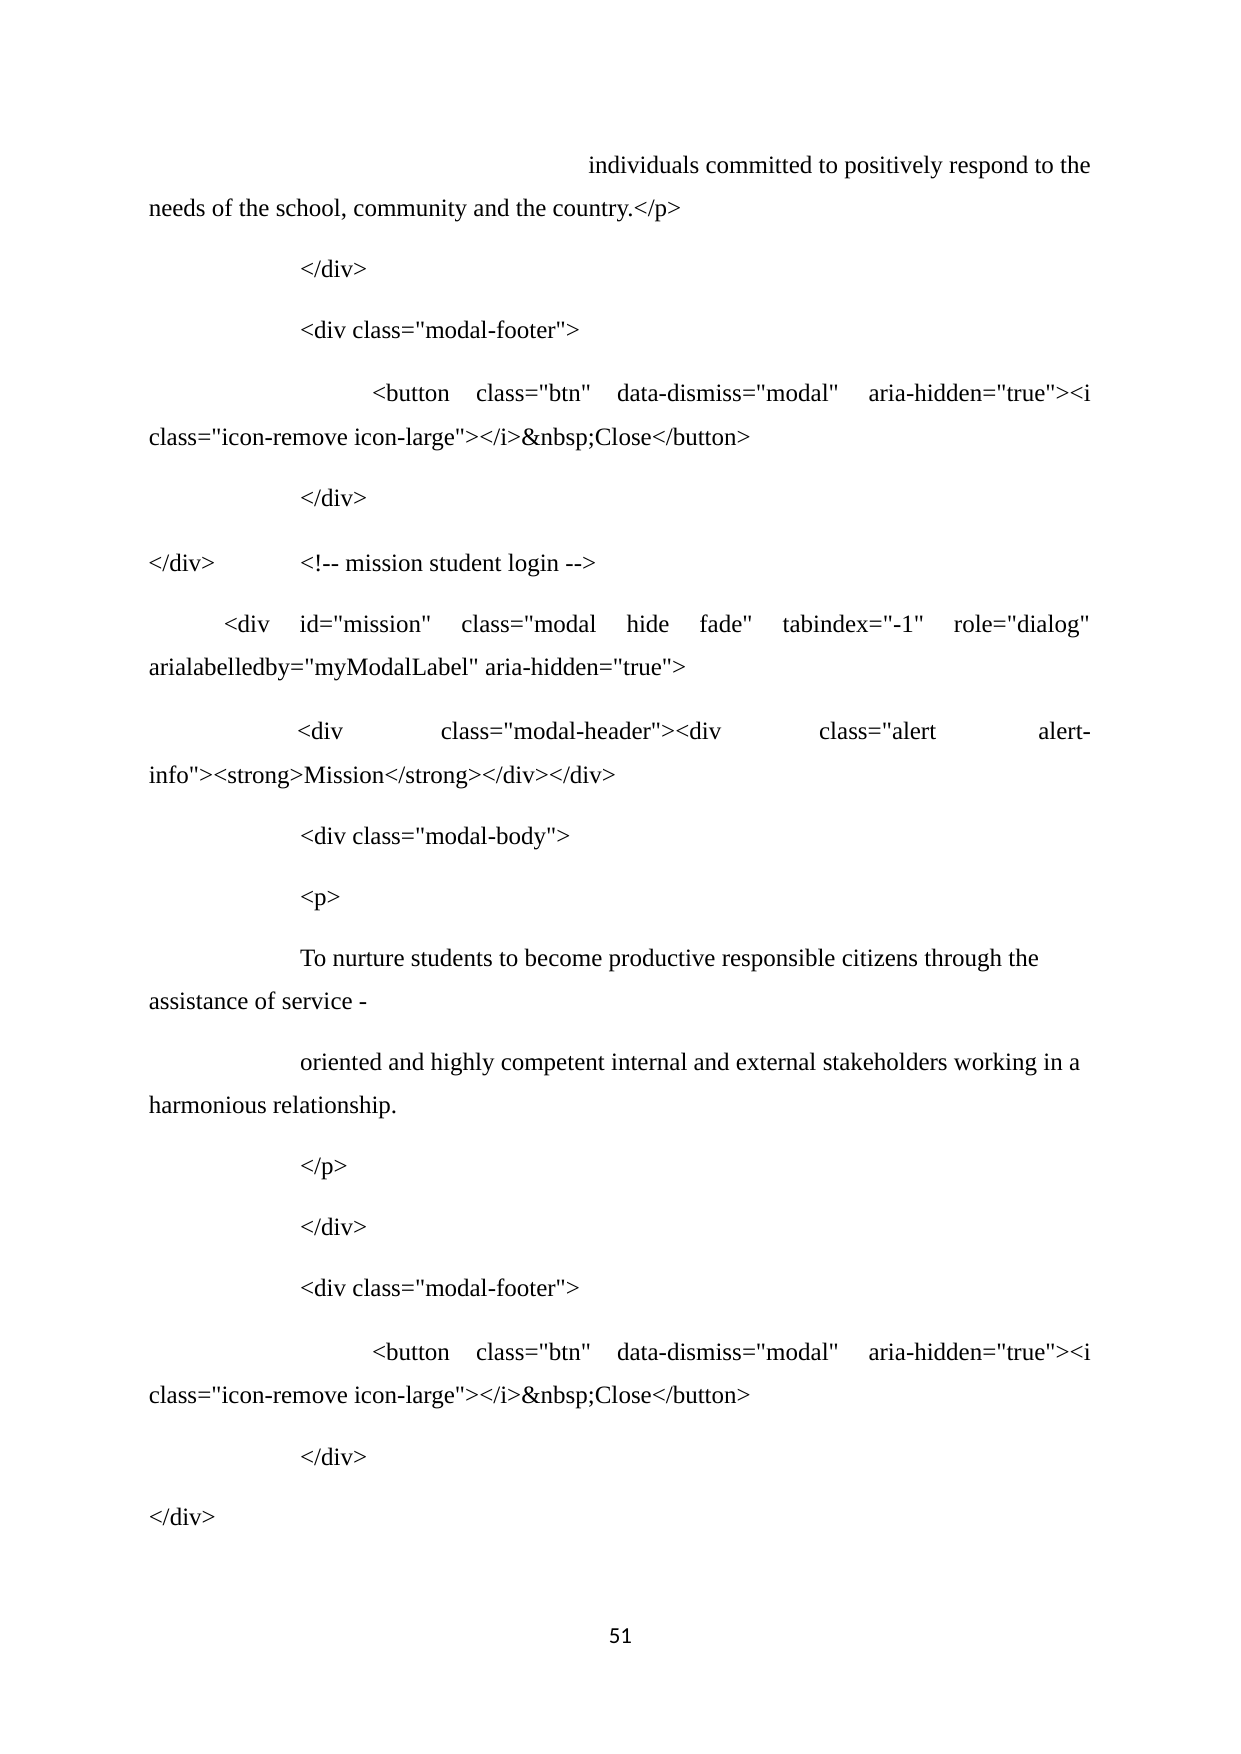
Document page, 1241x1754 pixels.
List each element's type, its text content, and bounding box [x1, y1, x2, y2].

text </p> [300, 1151, 1091, 1179]
text individuals committed to positively respond to the [148, 150, 1091, 178]
text oriented and highly competent internal and external stakeholders working in a [300, 1047, 1091, 1075]
text </div> [300, 483, 1091, 512]
text <div class="modal-footer"> [300, 315, 1091, 343]
text <div class="modal-body"> [300, 821, 1091, 849]
text class="icon-remove icon-large"></i>&nbsp;Close</button> [148, 422, 1091, 451]
text harmonious relationship. [148, 1090, 1091, 1118]
text </div> [300, 1442, 1091, 1470]
text <button class="btn" data-dismiss="modal" aria-hidden="true"><i [148, 1337, 1091, 1365]
text <div class="modal-footer"> [300, 1273, 1091, 1301]
text assistance of service - [148, 986, 1091, 1014]
text class="icon-remove icon-large"></i>&nbsp;Close</button> [148, 1381, 1091, 1409]
text To nurture students to become productive responsible citizens through the [300, 943, 1091, 971]
text needs of the school, community and the country.</p> [148, 193, 1091, 222]
text <button class="btn" data-dismiss="modal" aria-hidden="true"><i [148, 378, 1091, 407]
text info"><strong>Mission</strong></div></div> [148, 760, 1091, 788]
text <div id="mission" class="modal hide fade" tabindex="-1" role="dialog" arialabelledby="myModalLabel" aria-hidden="true"> [148, 609, 1091, 681]
text <p> [300, 882, 1091, 910]
text </div> [148, 1502, 1091, 1531]
text </div> [300, 1212, 1091, 1240]
text </div> [300, 254, 1091, 283]
text <div class="modal-header"><div class="alert alert- [148, 716, 1091, 744]
text </div> <!-- mission student login --> [148, 548, 1091, 576]
